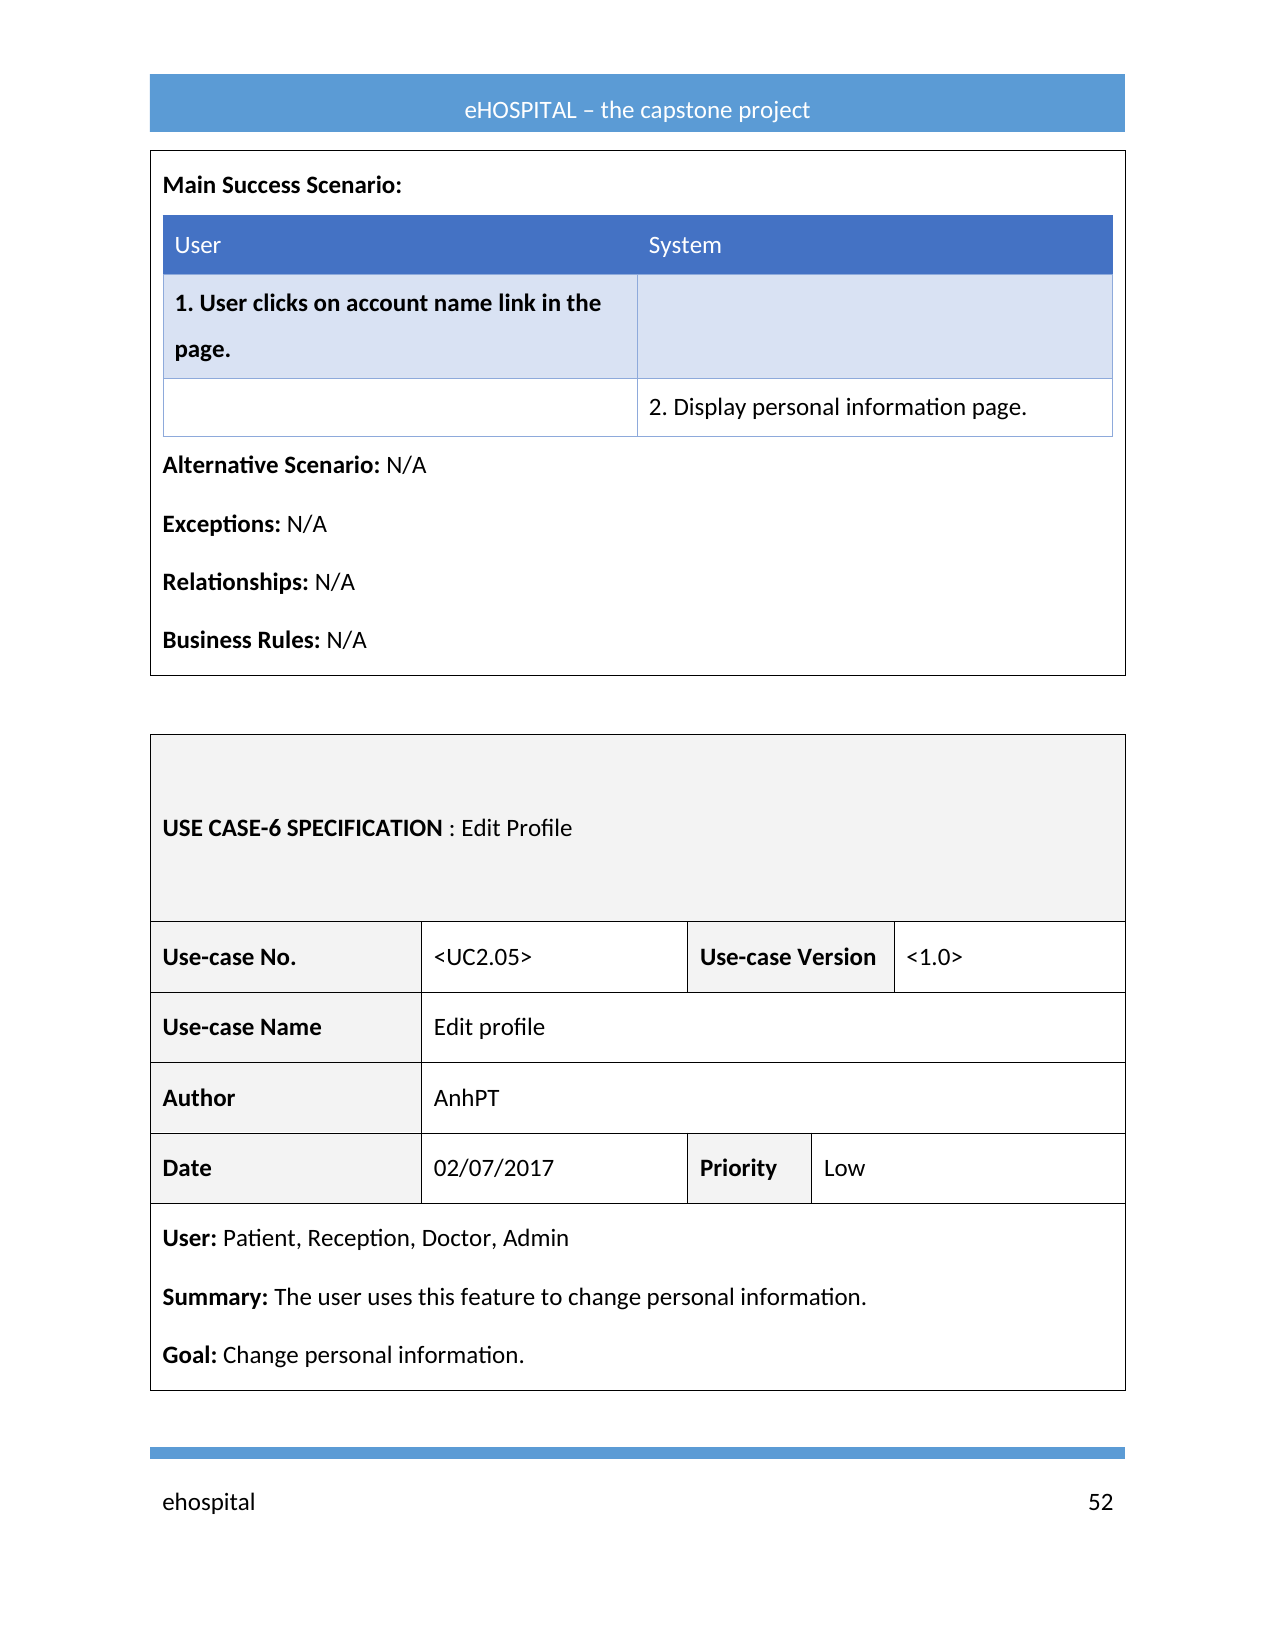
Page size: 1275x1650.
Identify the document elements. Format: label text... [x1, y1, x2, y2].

table_header USE CASE-6 SPECIFICATION : Edit Profile [151, 735, 1125, 921]
table_cell Use-case Name [151, 993, 421, 1062]
table_cell Author [151, 1063, 421, 1132]
table_cell AnhPT [422, 1063, 1125, 1132]
table_cell Low [812, 1134, 1125, 1203]
table_cell Date [151, 1134, 421, 1203]
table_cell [151, 151, 1125, 675]
table_cell Use-case Version [688, 922, 894, 992]
table_cell Use-case No. [151, 922, 421, 992]
table_cell <1.0> [895, 922, 1125, 992]
table_cell Priority [688, 1134, 811, 1203]
table_cell <UC2.05> [422, 922, 687, 992]
table_cell Edit profile [422, 993, 1125, 1062]
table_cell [151, 1204, 1125, 1390]
table_cell 02/07/2017 [422, 1134, 687, 1203]
